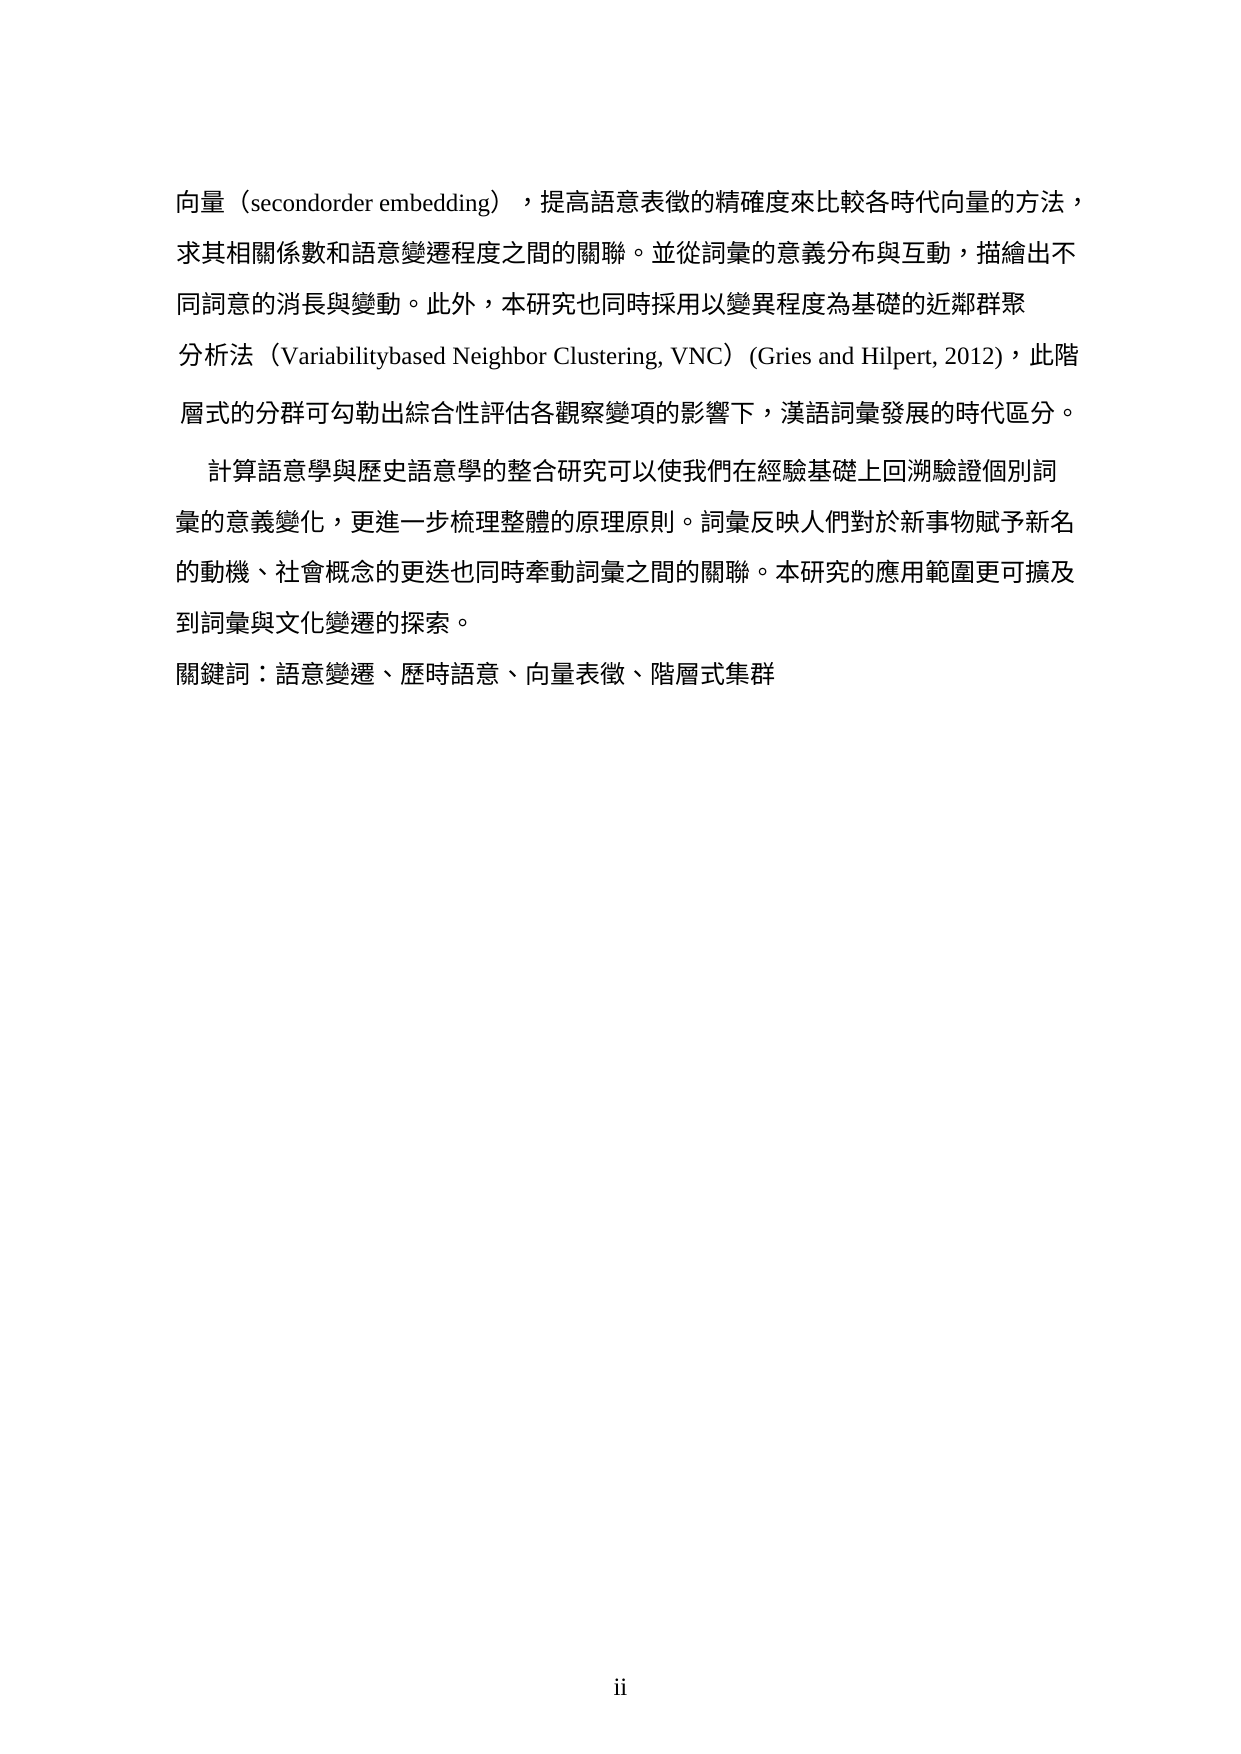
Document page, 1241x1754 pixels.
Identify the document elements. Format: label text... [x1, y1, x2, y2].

text 關鍵詞：語意變遷、歷時語意、向量表徵、階層式集群 [176, 654, 1080, 691]
text 分析法（Variability­based Neighbor Clustering, VNC）(Gries and Hilpert, 2012)，此階層式的分群可勾勒出綜合性評估各觀察變項的影響下，漢語詞彙發展的時代區分。 [179, 336, 1080, 429]
text 向量（second­order embedding），提高語意表徵的精確度來比較各時代向量的方法，求其相關係數和語意變遷程度之間的關聯。並從詞彙的意義分布與互動，描繪出不同詞意的消長與變動。此外，本研究也同時採用以變異程度為基礎的近鄰群聚 [176, 183, 1080, 321]
text 計算語意學與歷史語意學的整合研究可以使我們在經驗基礎上回溯驗證個別詞彙的意義變化，更進一步梳理整體的原理原則。詞彙反映人們對於新事物賦予新名的動機、社會概念的更迭也同時牽動詞彙之間的關聯。本研究的應用範圍更可擴及到詞彙與文化變遷的探索。 [176, 451, 1080, 640]
